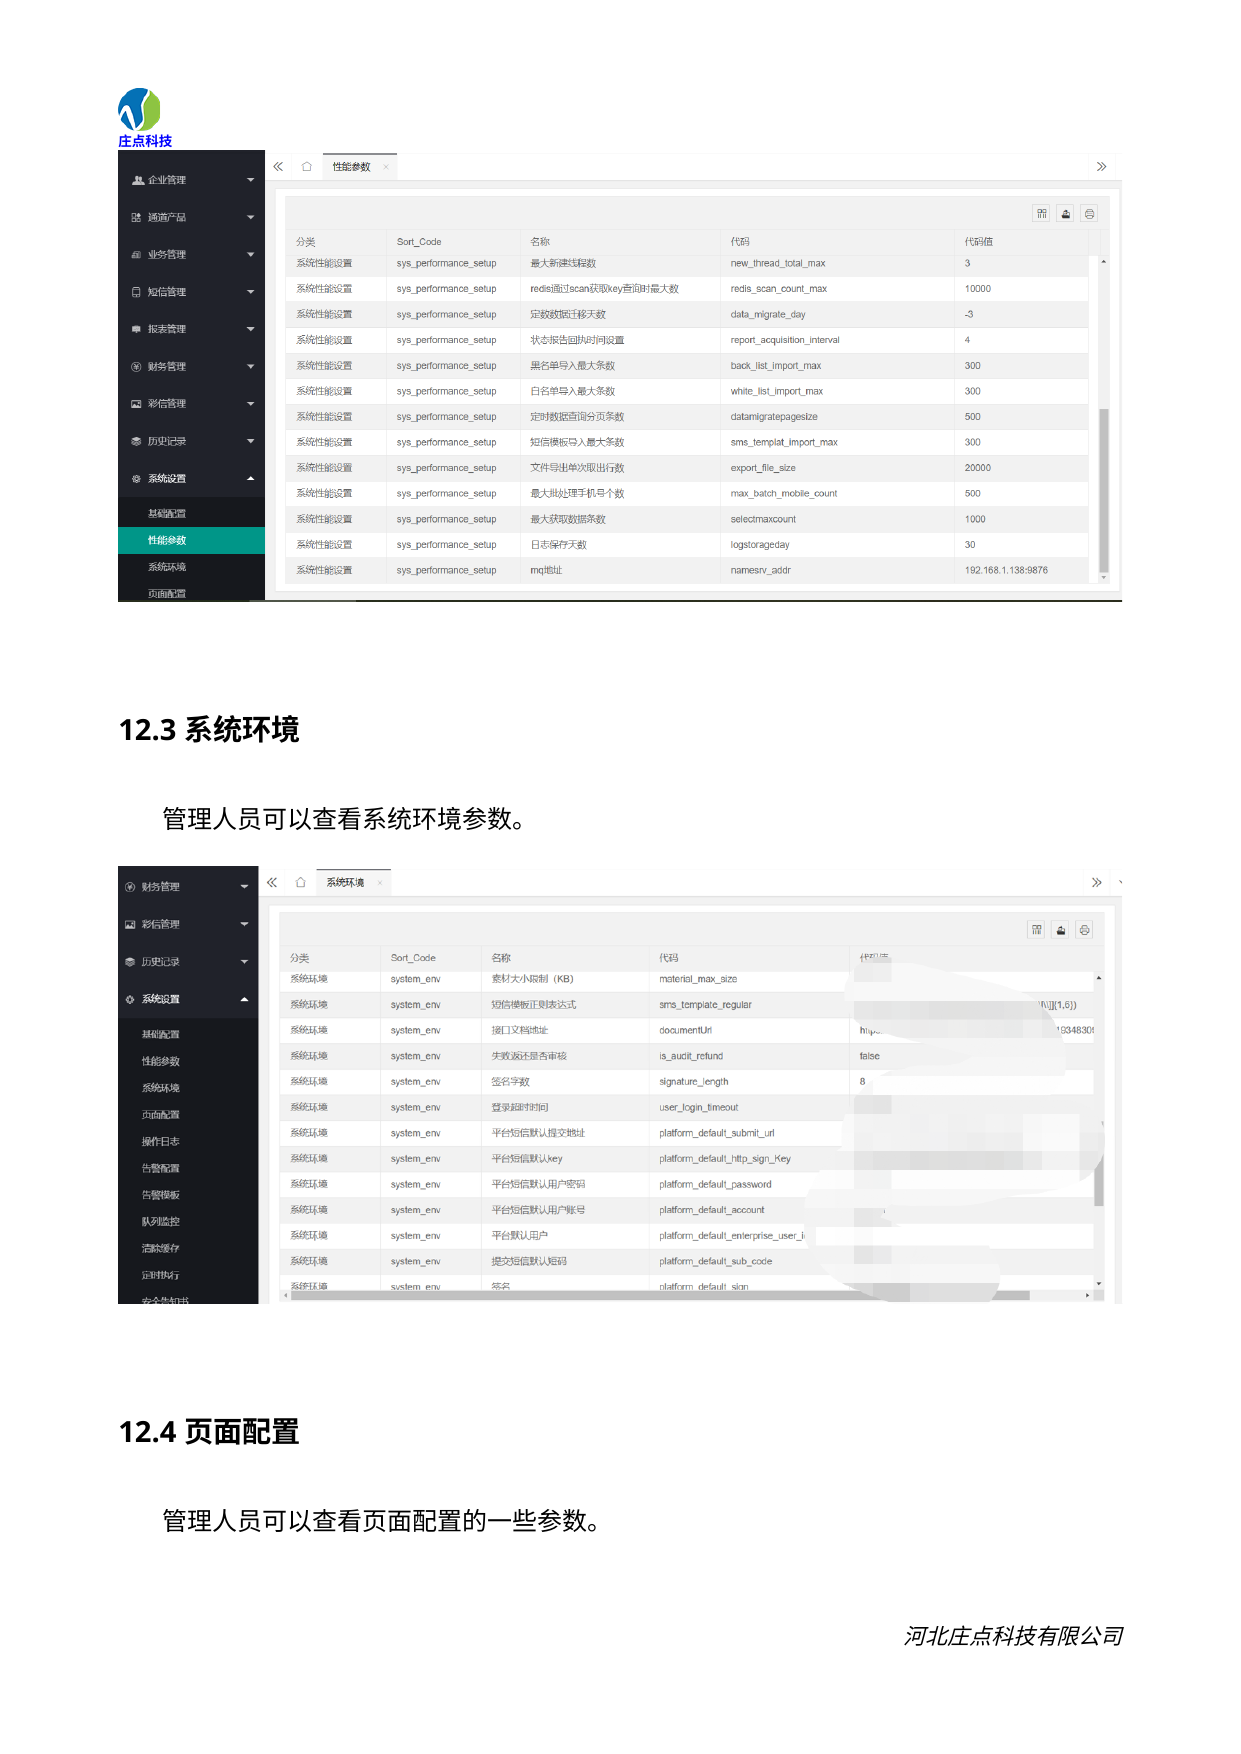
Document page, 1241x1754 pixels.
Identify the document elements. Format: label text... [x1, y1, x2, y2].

text 管理人员可以查看页面配置的一些参数。 [118, 1501, 1122, 1537]
text 管理人员可以查看系统环境参数。 [118, 799, 1122, 836]
subtitle 12.3 系统环境 [118, 707, 1122, 749]
picture [118, 866, 1123, 1304]
picture [118, 88, 161, 131]
picture [118, 150, 1123, 602]
subtitle 12.4 页面配置 [118, 1408, 1122, 1451]
